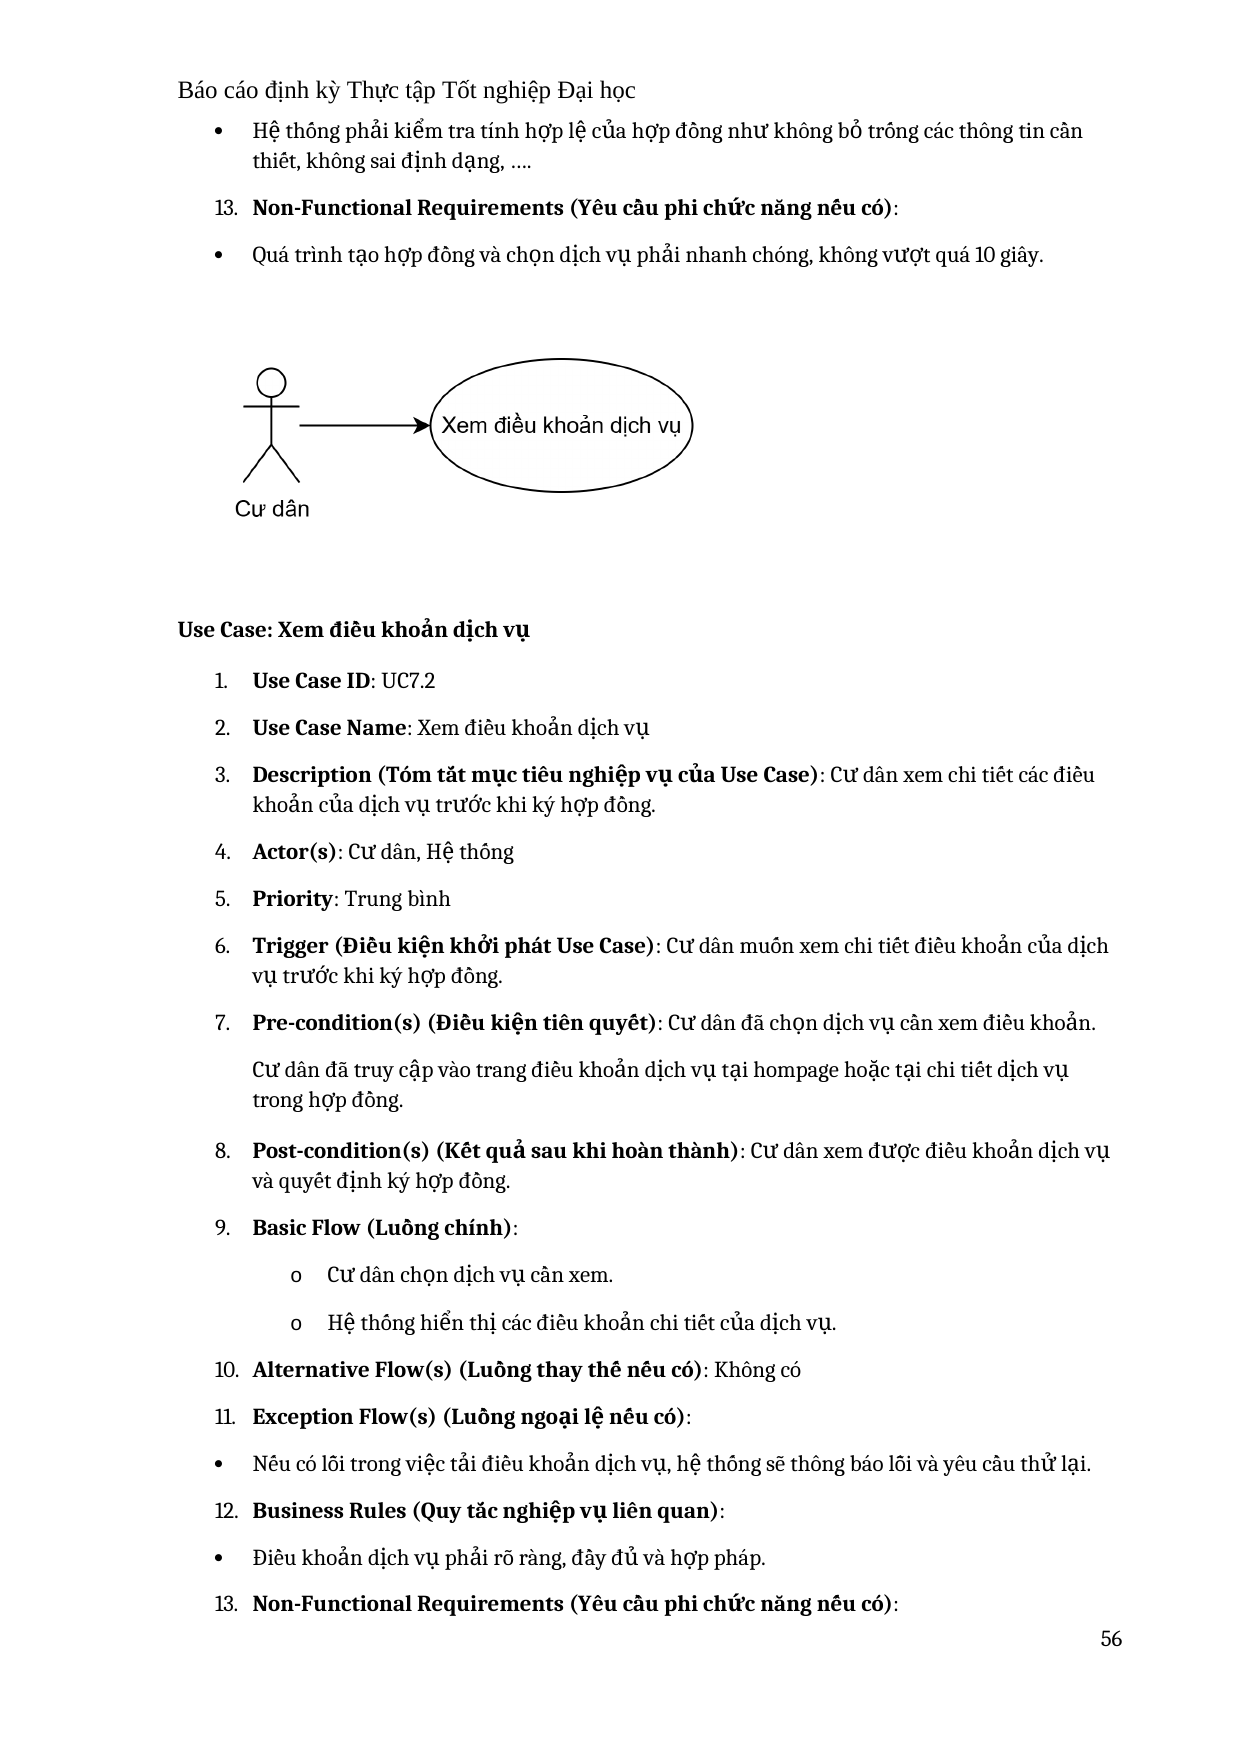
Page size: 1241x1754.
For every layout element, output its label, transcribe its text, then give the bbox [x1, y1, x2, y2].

text Use Case: Xem điều khoản dịch vụ [177, 617, 1122, 643]
list Basic Flow (Luồng chính): [215, 1215, 1122, 1241]
list Quá trình tạo hợp đồng và chọn dịch vụ phải nhanh chóng, không vượt quá 10 giây. [215, 242, 1122, 268]
list Hệ thống phải kiểm tra tính hợp lệ của hợp đồng như không bỏ trống các thông tin cần thiết, không sai định dạng, …. [215, 118, 1122, 175]
list Trigger (Điều kiện khởi phát Use Case): Cư dân muốn xem chi tiết điều khoản của dịch vụ trước khi ký hợp đồng. [215, 933, 1122, 989]
list Điều khoản dịch vụ phải rõ ràng, đầy đủ và hợp pháp. [215, 1544, 1122, 1571]
list Priority: Trung bình [215, 886, 1122, 912]
list Exception Flow(s) (Luồng ngoại lệ nếu có): [215, 1404, 1122, 1430]
list Actor(s): Cư dân, Hệ thống [215, 839, 1122, 865]
list Use Case Name: Xem điều khoản dịch vụ [215, 715, 1122, 741]
list Post-condition(s) (Kết quả sau khi hoàn thành): Cư dân xem được điều khoản dịch vụ và quyết định ký hợp đồng. [215, 1138, 1122, 1194]
list Use Case ID: UC7.2 [215, 668, 1122, 694]
list Business Rules (Quy tắc nghiệp vụ liên quan): [215, 1497, 1122, 1524]
picture [214, 340, 712, 542]
list Pre-condition(s) (Điều kiện tiên quyết): Cư dân đã chọn dịch vụ cần xem điều khoản. [215, 1010, 1122, 1036]
list Nếu có lỗi trong việc tải điều khoản dịch vụ, hệ thống sẽ thông báo lỗi và yêu cầu thử lại. [215, 1451, 1122, 1477]
list Description (Tóm tắt mục tiêu nghiệp vụ của Use Case): Cư dân xem chi tiết các điều khoản của dịch vụ trước khi ký hợp đồng. [215, 762, 1122, 818]
text Cư dân đã truy cập vào trang điều khoản dịch vụ tại hompage hoặc tại chi tiết dịch vụ trong hợp đồng. [252, 1057, 1122, 1113]
list Alternative Flow(s) (Luồng thay thế nếu có): Không có [215, 1357, 1122, 1383]
list Non-Functional Requirements (Yêu cầu phi chức năng nếu có): [215, 195, 1122, 222]
list Cư dân chọn dịch vụ cần xem. [290, 1262, 1122, 1289]
list Hệ thống hiển thị các điều khoản chi tiết của dịch vụ. [290, 1309, 1122, 1336]
list Non-Functional Requirements (Yêu cầu phi chức năng nếu có): [215, 1591, 1122, 1617]
